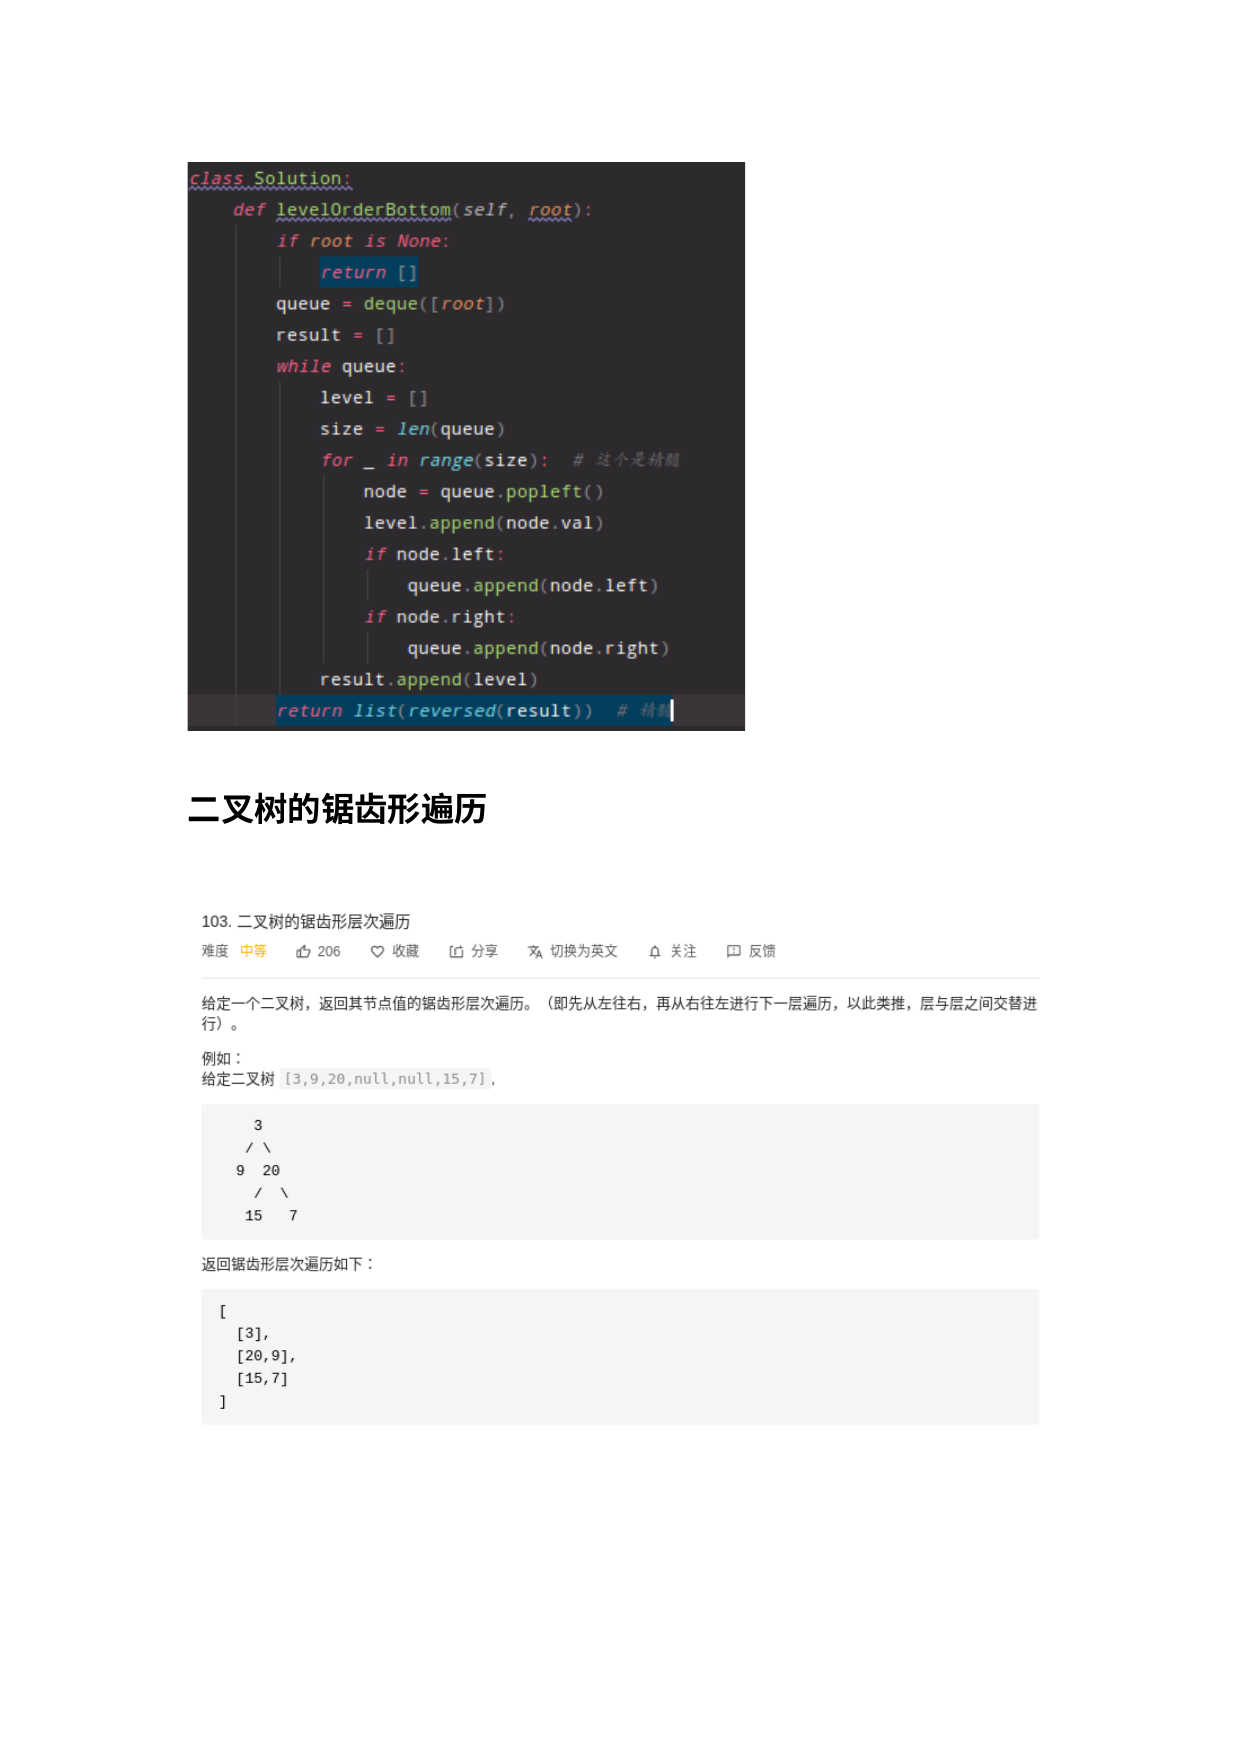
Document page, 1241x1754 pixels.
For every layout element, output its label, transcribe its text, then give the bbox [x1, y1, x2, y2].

subtitle 二叉树的锯齿形遍历 [187, 774, 1053, 839]
picture [187, 901, 1052, 1427]
picture [187, 162, 746, 731]
